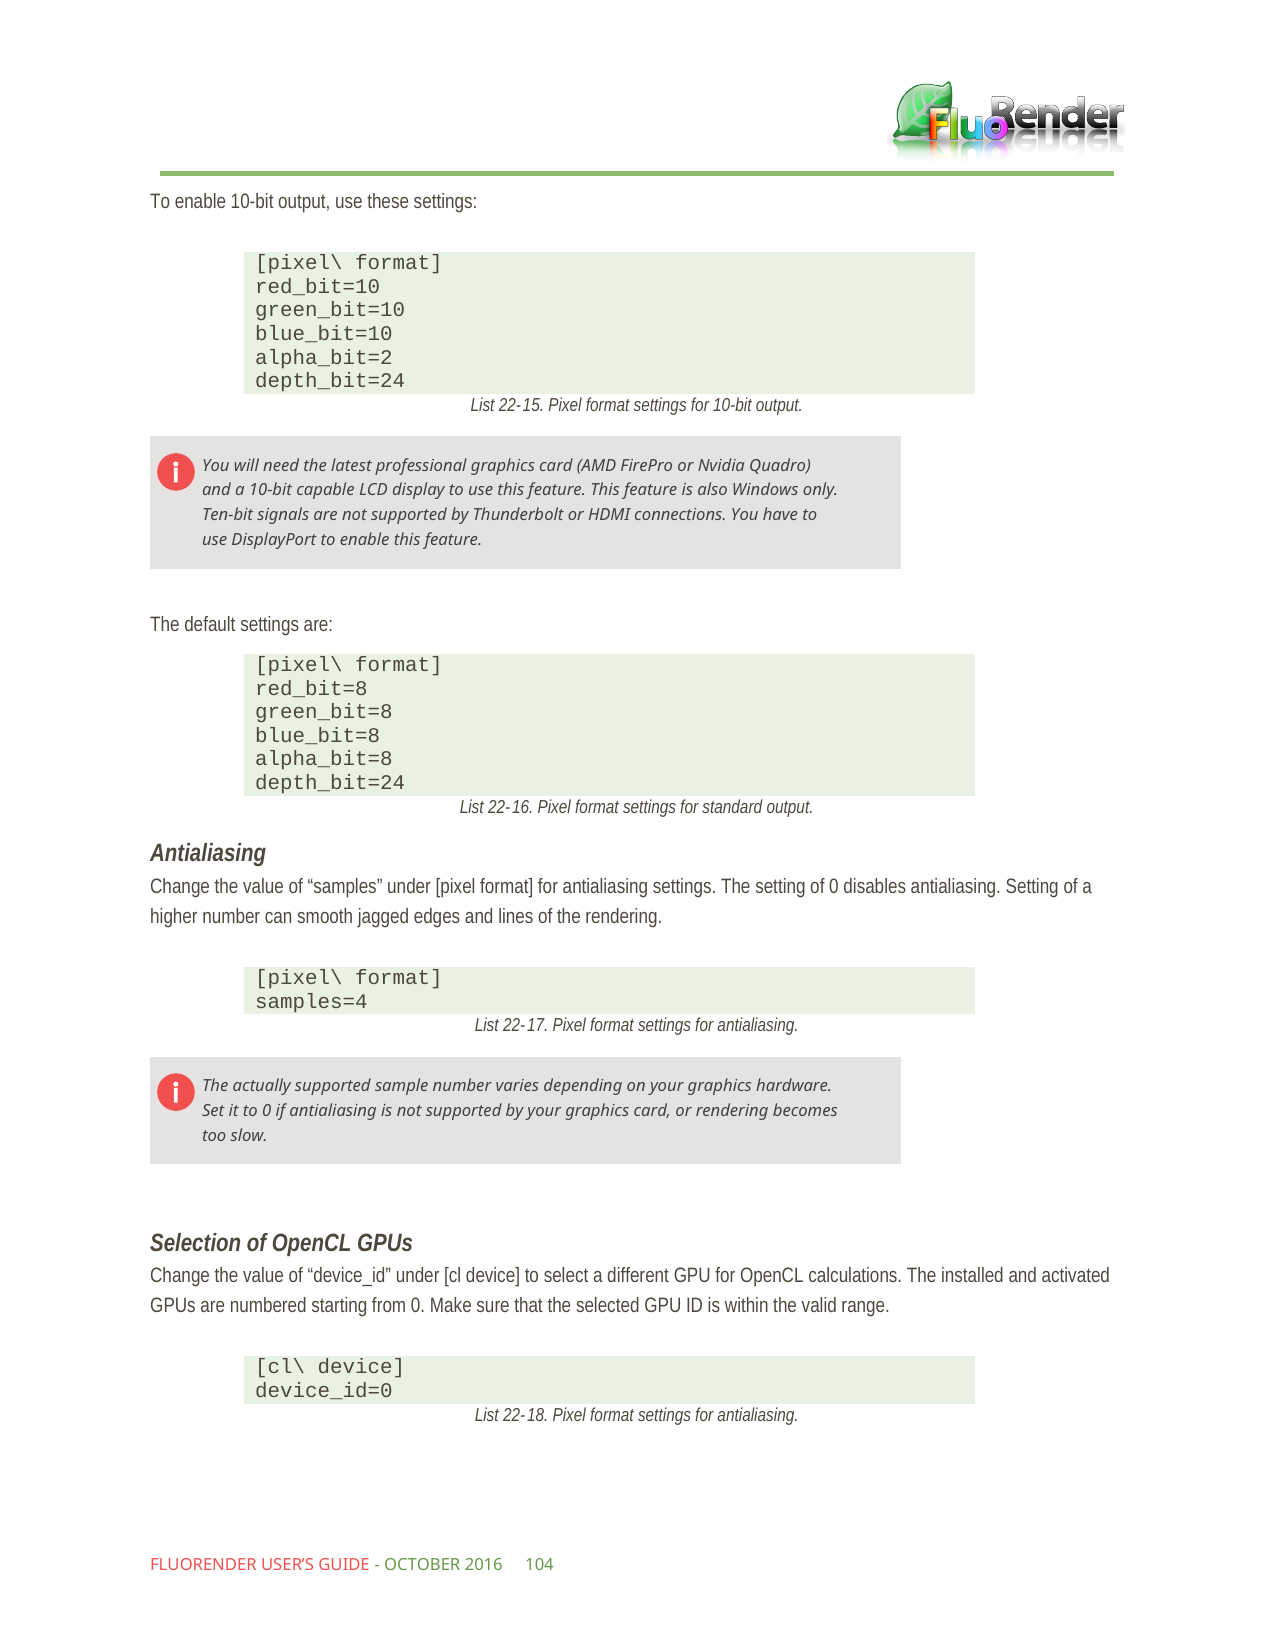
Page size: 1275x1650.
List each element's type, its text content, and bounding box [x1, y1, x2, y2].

subtitle Antialiasing [150, 838, 1125, 867]
text To enable 10-bit output, use these settings: [150, 189, 1125, 213]
table_header [pixel\ format] red_bit=8 green_bit=8 blue_bit=8 alpha_bit=8 depth_bit=24 [244, 654, 975, 796]
table_header [150, 436, 202, 569]
table_header The actually supported sample number varies depending on your graphics hardware. Set it to 0 if antialiasing is not supported by your graphics card, or rendering becomes too slow. [202, 1057, 901, 1164]
table_header [pixel\ format] samples=4 [244, 967, 975, 1014]
picture [887, 75, 1125, 165]
text The default settings are: [150, 611, 1125, 635]
table_header [150, 1057, 202, 1164]
table_header You will need the latest professional graphics card (AMD FirePro or Nvidia Quadro) and a 10-bit capable LCD display to use this feature. This feature is also Windows only. Ten-bit signals are not supported by Thunderbolt or HDMI connections. You have to use DisplayPort to enable this feature. [202, 436, 901, 569]
table_header [cl\ device] device_id=0 [244, 1356, 975, 1404]
subtitle Selection of OpenCL GPUs [150, 1228, 1125, 1256]
text Change the value of “device_id” under [cl device] to select a different GPU for OpenCL calculations. The installed and activated GPUs are numbered starting from 0. Make sure that the selected GPU ID is within the valid range. [150, 1263, 1125, 1317]
text Change the value of “samples” under [pixel format] for antialiasing settings. The setting of 0 disables antialiasing. Setting of a higher number can smooth jagged edges and lines of the rendering. [150, 874, 1125, 928]
table_header [pixel\ format] red_bit=10 green_bit=10 blue_bit=10 alpha_bit=2 depth_bit=24 [244, 252, 975, 394]
